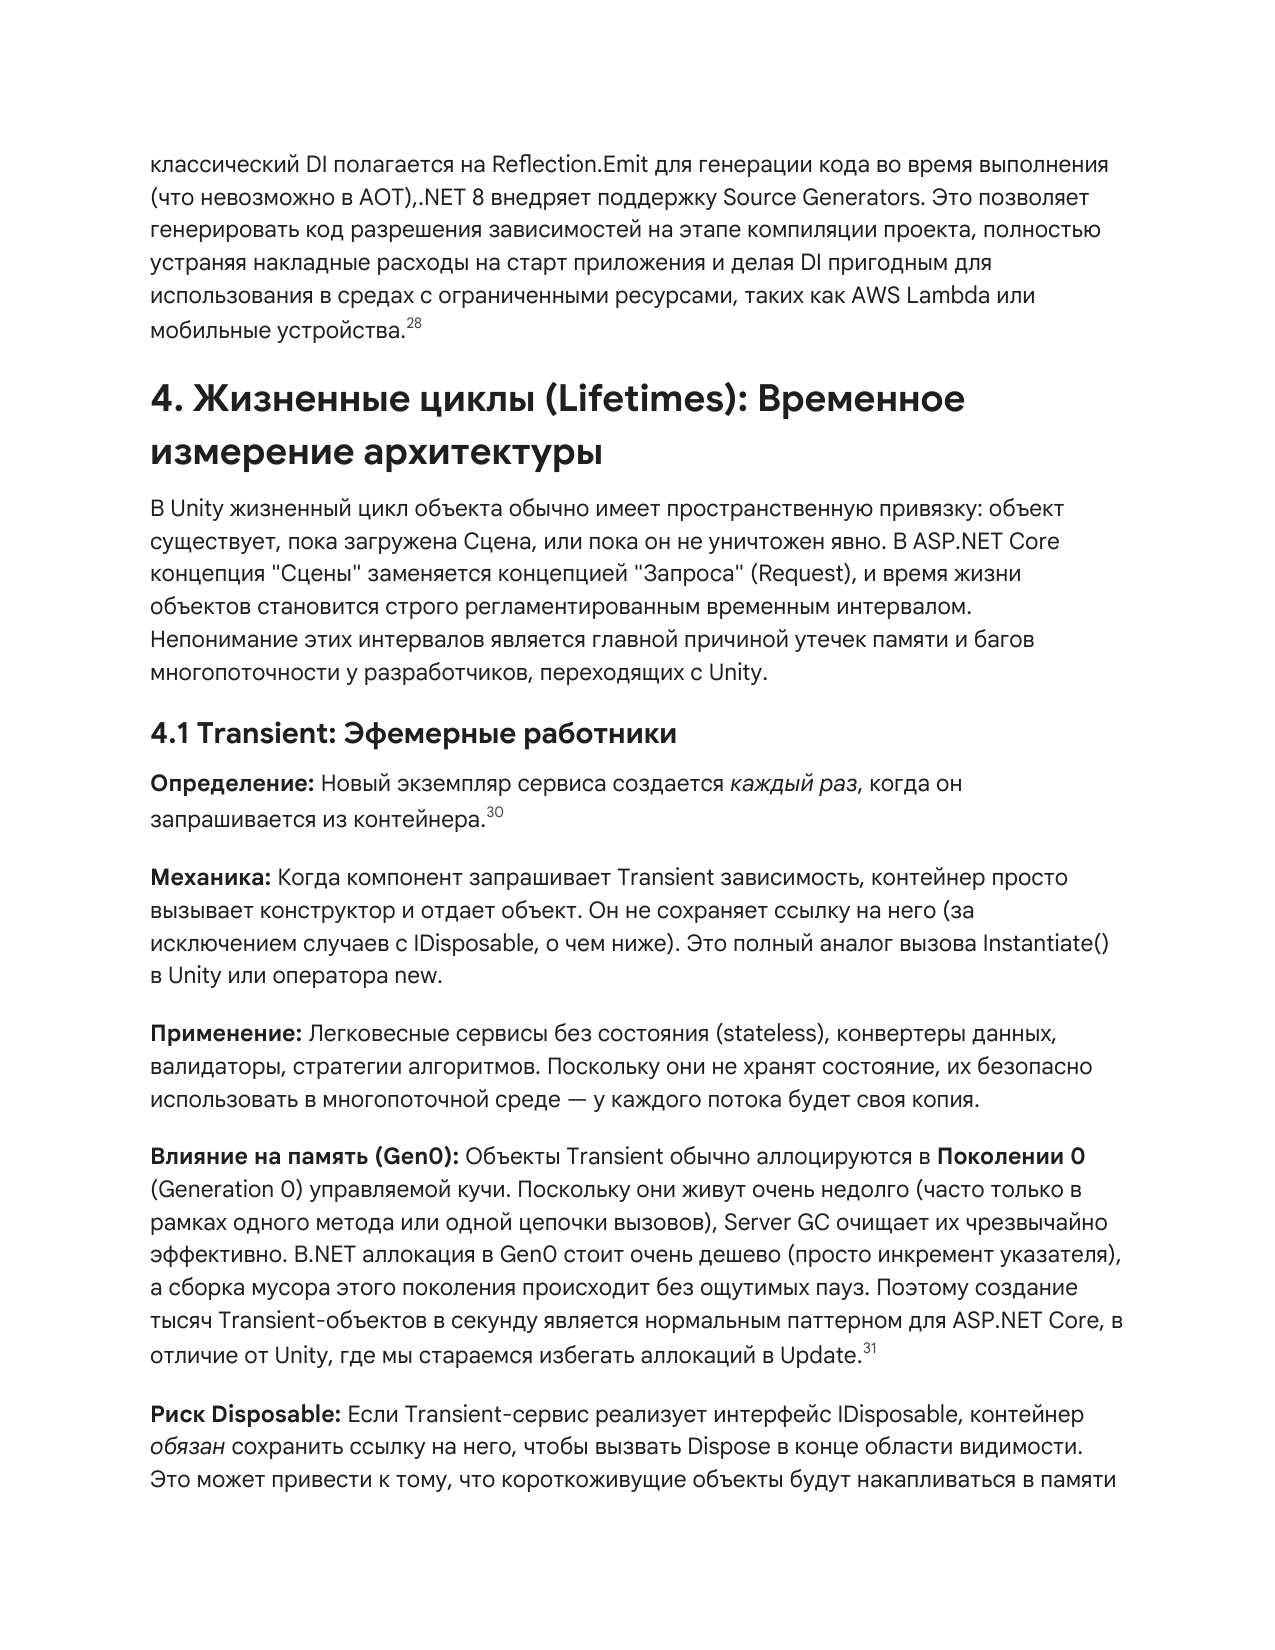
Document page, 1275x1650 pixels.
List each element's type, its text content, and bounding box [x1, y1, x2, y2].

subtitle 4.1 Transient: Эфемерные работники [150, 716, 1125, 752]
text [150, 1400, 1125, 1494]
text Применение: Легковесные сервисы без состояния (stateless), конвертеры данных, валидаторы, стратегии алгоритмов. Поскольку они не хранят состояние, их безопасно использовать в многопоточной среде — у каждого потока будет своя копия. [150, 1019, 1125, 1113]
subtitle 4. Жизненные циклы (Lifetimes): Временное измерение архитектуры [150, 375, 1125, 475]
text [150, 150, 1125, 345]
text Влияние на память (Gen0): Объекты Transient обычно аллоцируются в Поколении 0 (Generation 0) управляемой кучи. Поскольку они живут очень недолго (часто только в рамках одного метода или одной цепочки вызовов), Server GC очищает их чрезвычайно эффективно. В.NET аллокация в Gen0 стоит очень дешево (просто инкремент указателя), а сборка мусора этого поколения происходит без ощутимых пауз. Поэтому создание тысяч Transient-объектов в секунду является нормальным паттерном для ASP.NET Core, в отличие от Unity, где мы стараемся избегать аллокаций в Update.31 [150, 1142, 1125, 1371]
text В Unity жизненный цикл объекта обычно имеет пространственную привязку: объект существует, пока загружена Сцена, или пока он не уничтожен явно. В ASP.NET Core концепция "Сцены" заменяется концепцией "Запроса" (Request), и время жизни объектов становится строго регламентированным временным интервалом. Непонимание этих интервалов является главной причиной утечек памяти и багов многопоточности у разработчиков, переходящих с Unity. [150, 494, 1125, 687]
text Механика: Когда компонент запрашивает Transient зависимость, контейнер просто вызывает конструктор и отдает объект. Он не сохраняет ссылку на него (за исключением случаев с IDisposable, о чем ниже). Это полный аналог вызова Instantiate() в Unity или оператора new. [150, 863, 1125, 990]
text Определение: Новый экземпляр сервиса создается каждый раз, когда он запрашивается из контейнера.30 [150, 770, 1125, 834]
